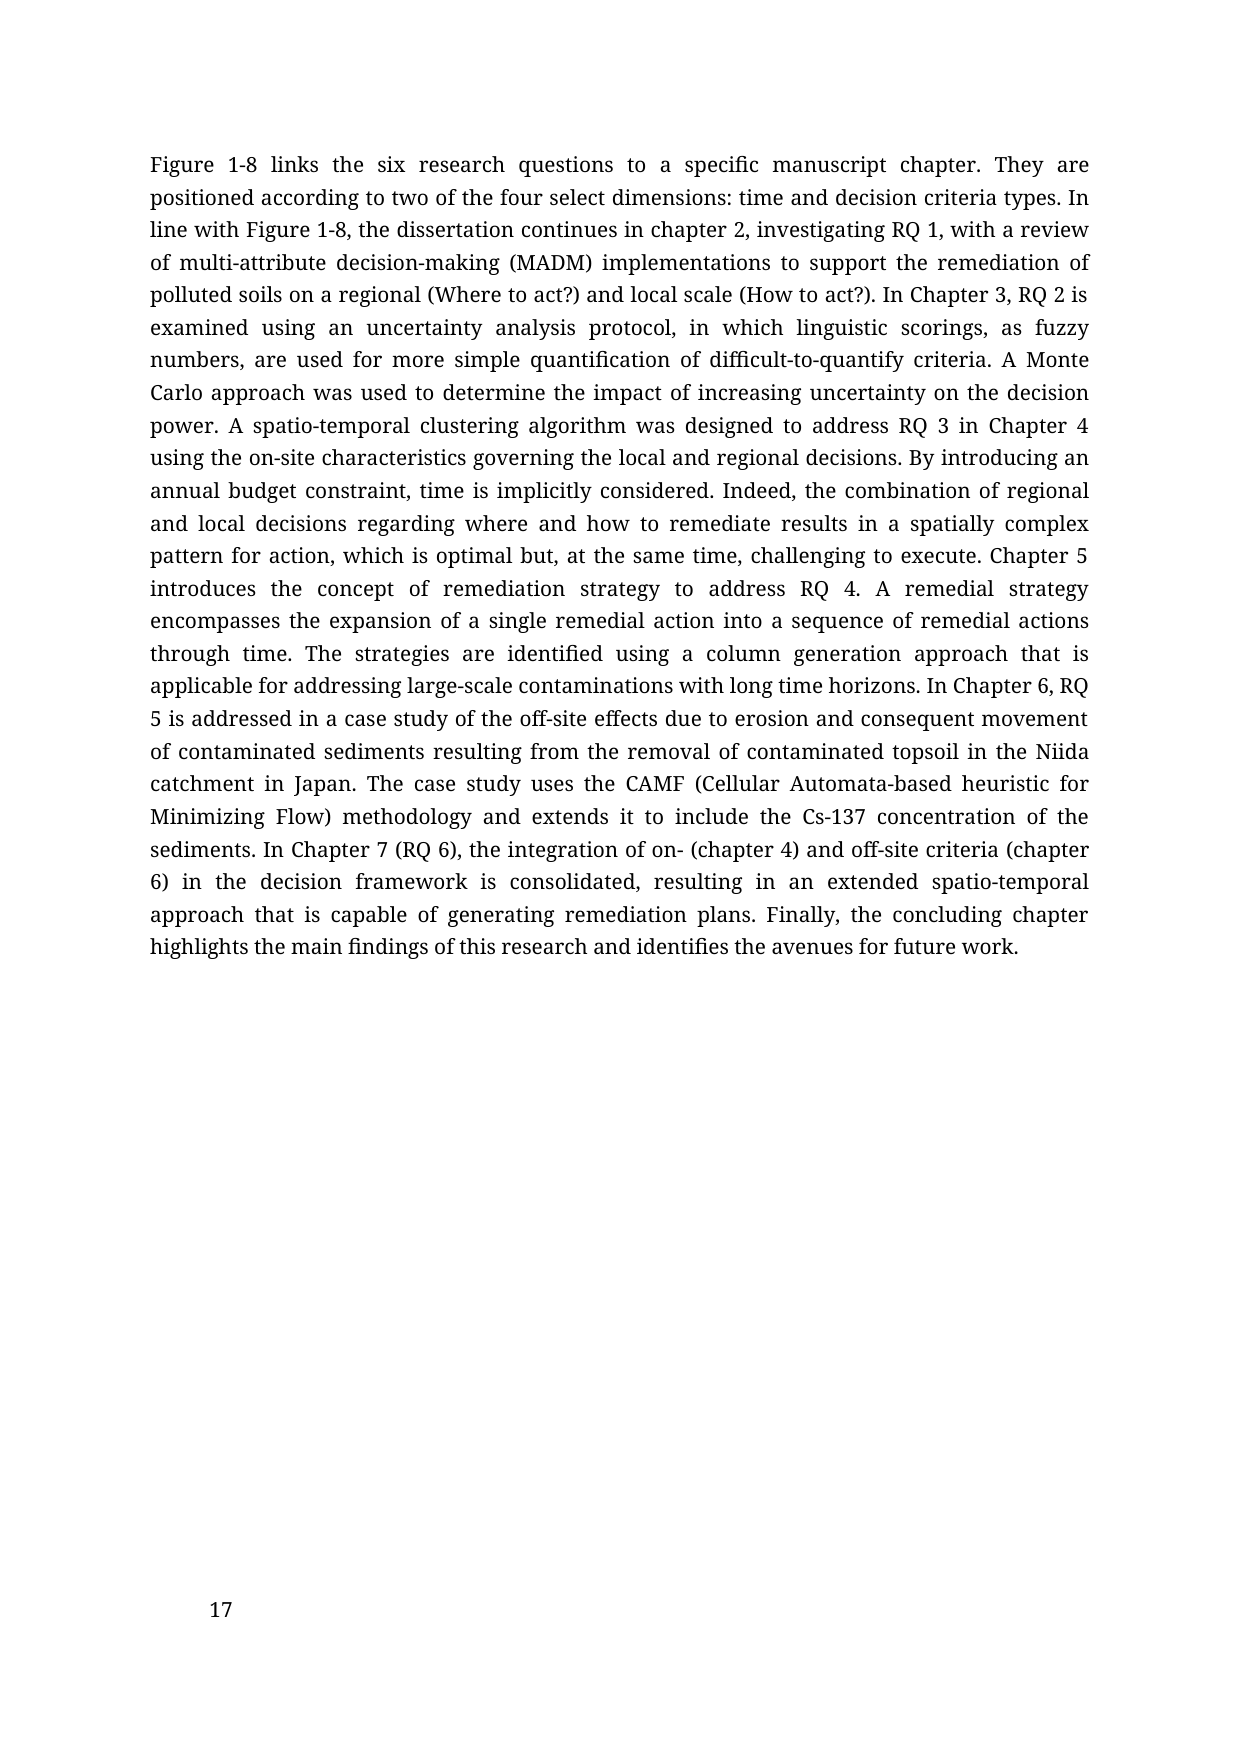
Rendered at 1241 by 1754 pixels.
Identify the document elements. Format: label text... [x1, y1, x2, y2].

text Figure 1-8 links the six research questions to a specific manuscript chapter. They are positioned according to two of the four select dimensions: time and decision criteria types. In line with Figure 1-8, the dissertation continues in chapter 2, investigating RQ 1, with a review of multi-attribute decision-making (MADM) implementations to support the remediation of polluted soils on a regional (Where to act?) and local scale (How to act?). In Chapter 3, RQ 2 is examined using an uncertainty analysis protocol, in which linguistic scorings, as fuzzy numbers, are used for more simple quantification of difficult-to-quantify criteria. A Monte Carlo approach was used to determine the impact of increasing uncertainty on the decision power. A spatio-temporal clustering algorithm was designed to address RQ 3 in Chapter 4 using the on-site characteristics governing the local and regional decisions. By introducing an annual budget constraint, time is implicitly considered. Indeed, the combination of regional and local decisions regarding where and how to remediate results in a spatially complex pattern for action, which is optimal but, at the same time, challenging to execute. Chapter 5 introduces the concept of remediation strategy to address RQ 4. A remedial strategy encompasses the expansion of a single remedial action into a sequence of remedial actions through time. The strategies are identified using a column generation approach that is applicable for addressing large-scale contaminations with long time horizons. In Chapter 6, RQ 5 is addressed in a case study of the off-site effects due to erosion and consequent movement of contaminated sediments resulting from the removal of contaminated topsoil in the Niida catchment in Japan. The case study uses the CAMF (Cellular Automata-based heuristic for Minimizing Flow) methodology and extends it to include the Cs-137 concentration of the sediments. In Chapter 7 (RQ 6), the integration of on- (chapter 4) and off-site criteria (chapter 6) in the decision framework is consolidated, resulting in an extended spatio-temporal approach that is capable of generating remediation plans. Finally, the concluding chapter highlights the main findings of this research and identifies the avenues for future work. [150, 150, 1090, 961]
